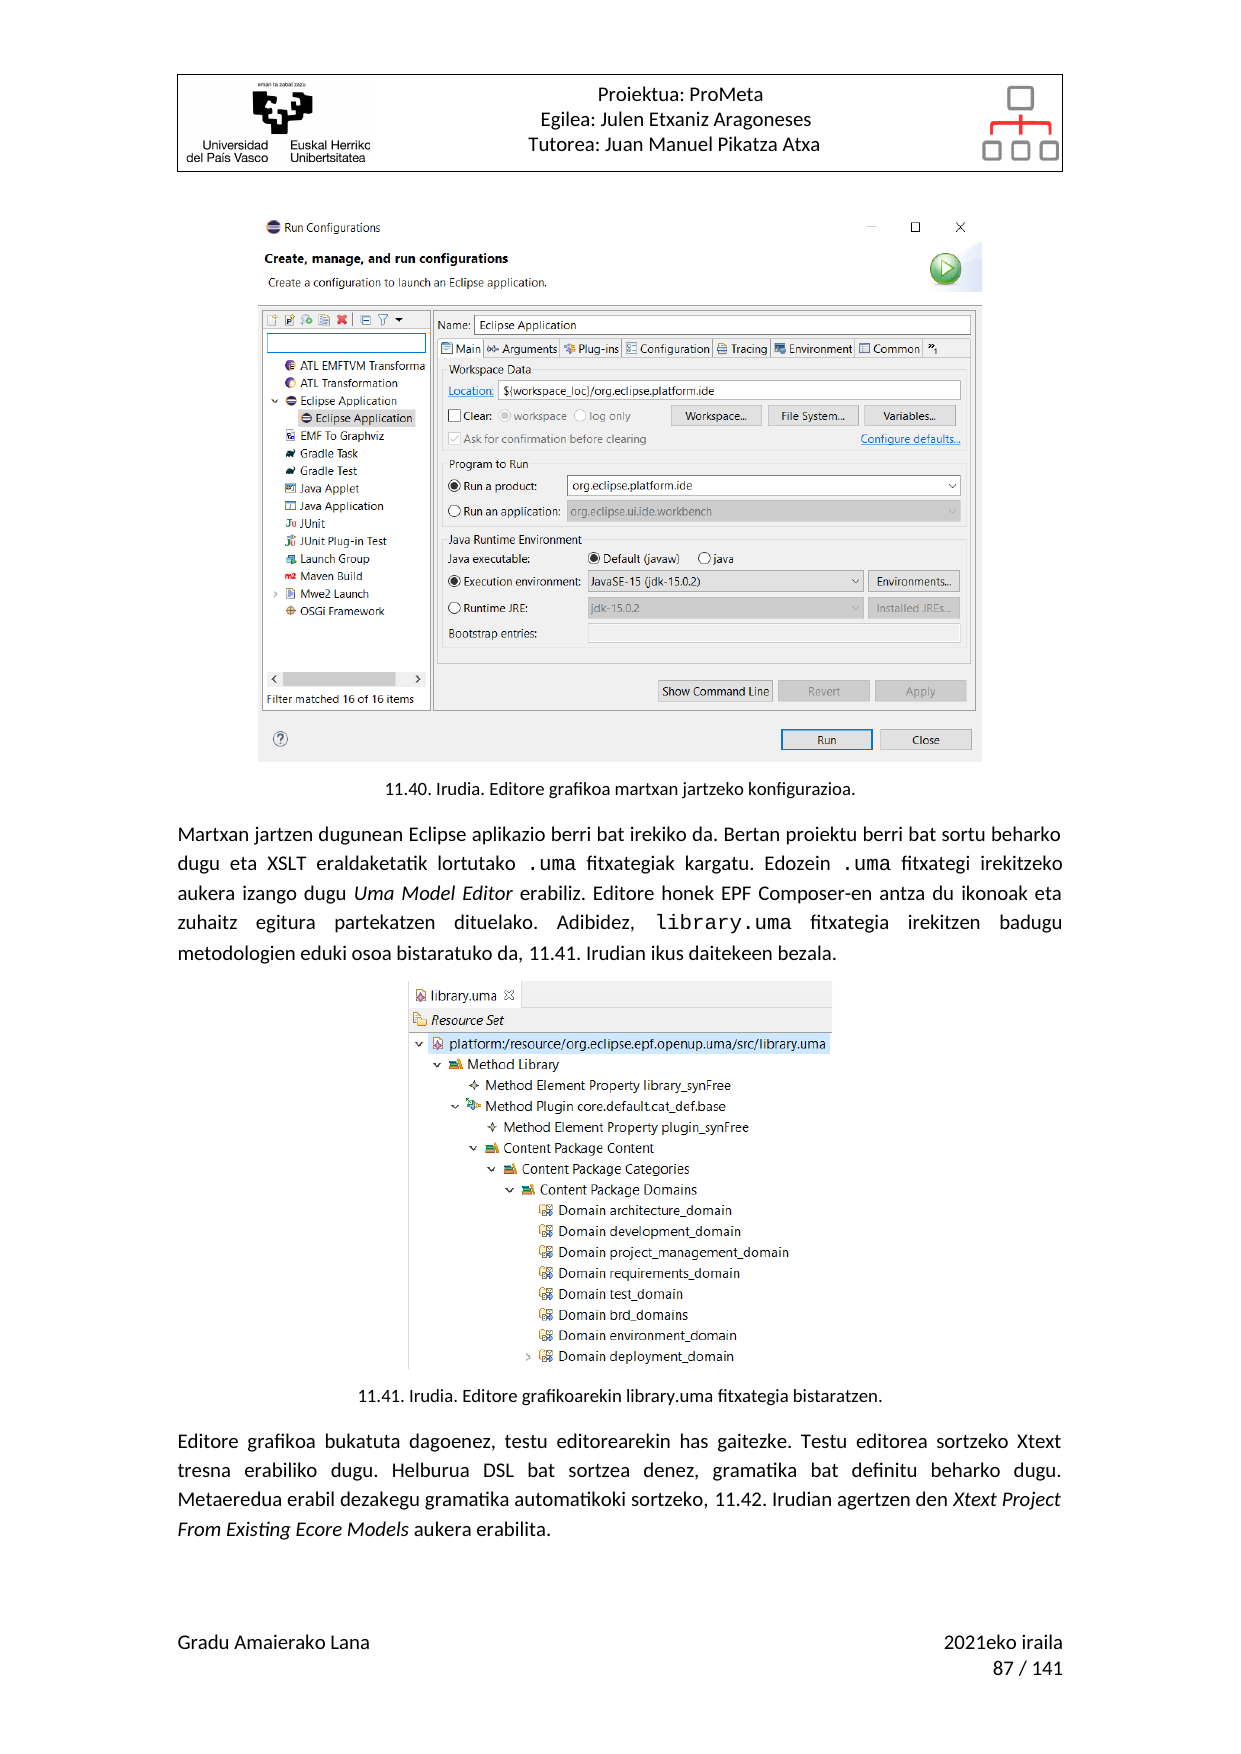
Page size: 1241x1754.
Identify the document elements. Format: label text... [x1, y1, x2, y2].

picture [258, 213, 983, 762]
picture [978, 80, 1060, 162]
picture [408, 981, 833, 1369]
picture [182, 81, 370, 162]
